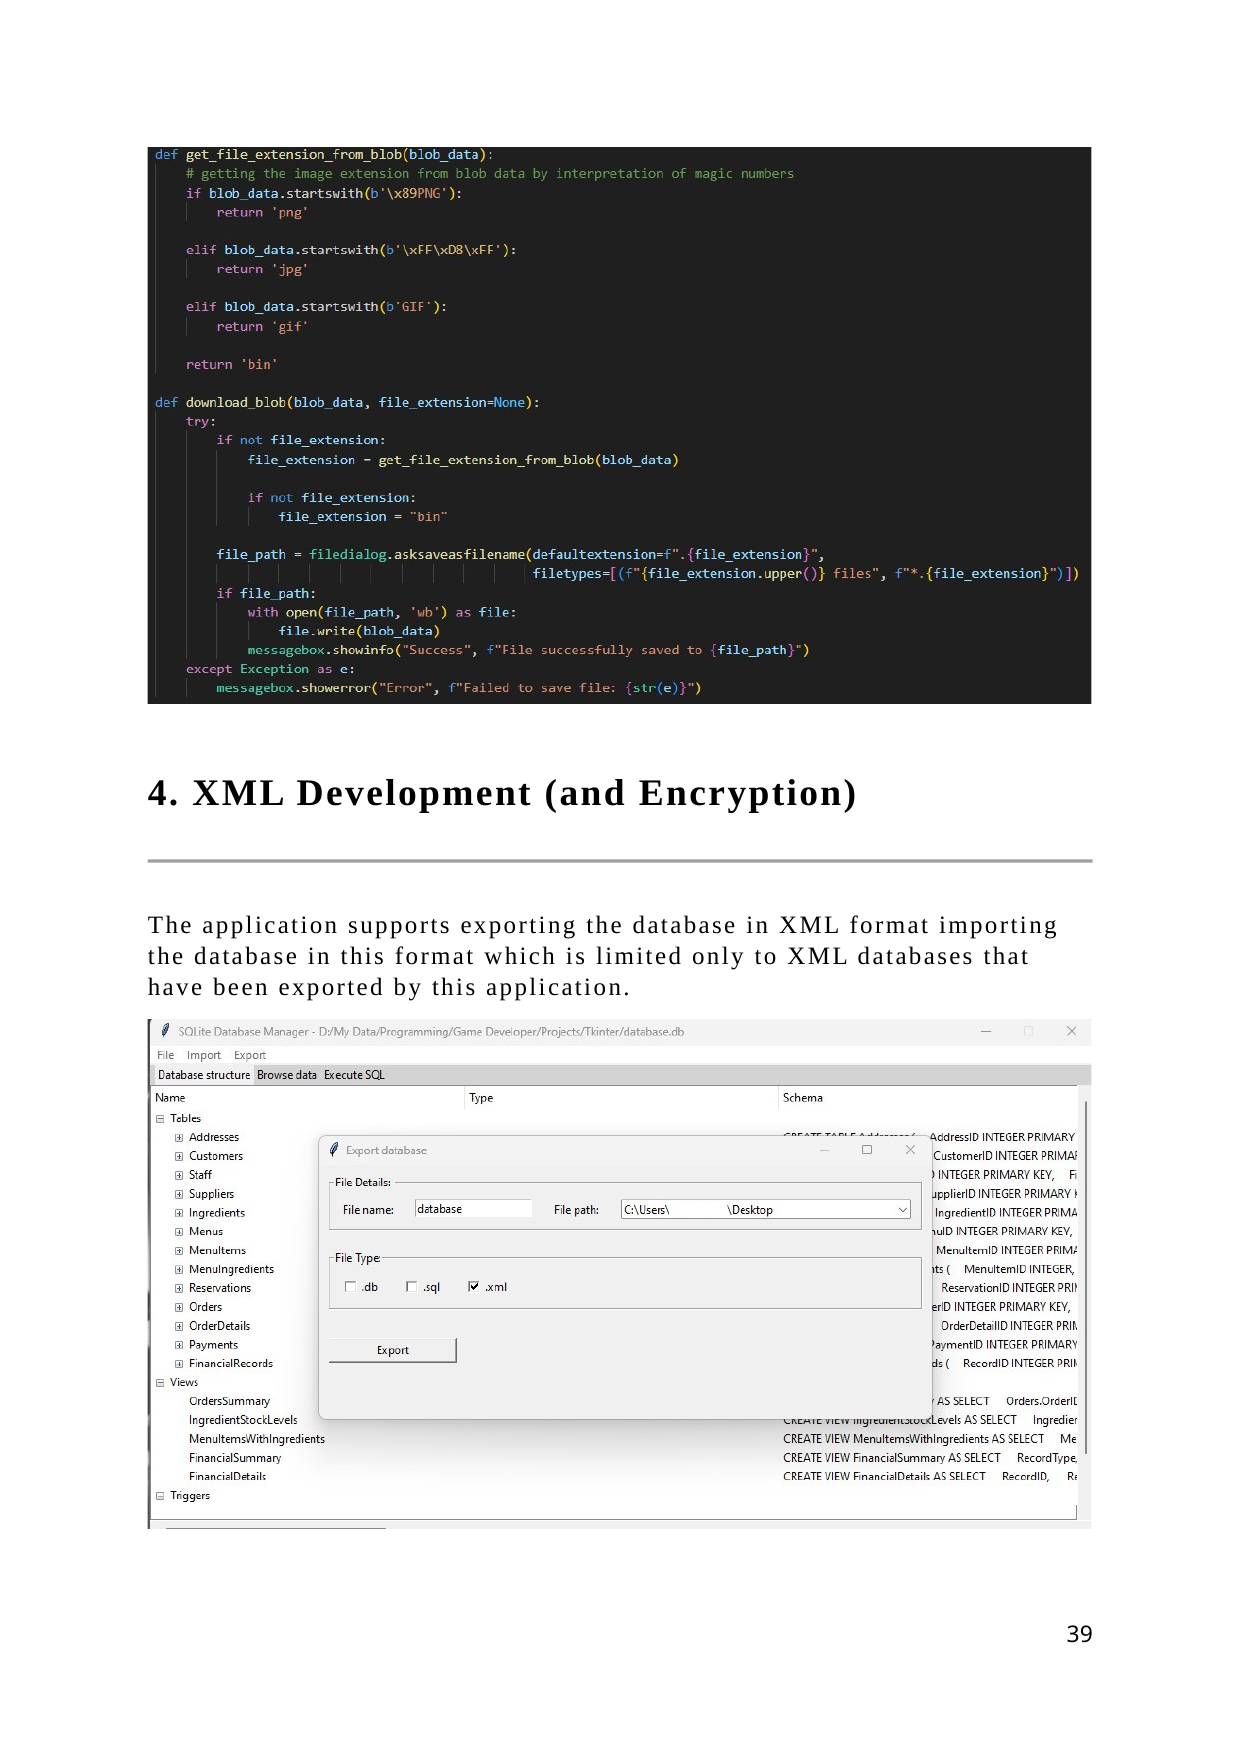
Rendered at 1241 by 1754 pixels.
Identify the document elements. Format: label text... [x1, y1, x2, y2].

text The application supports exporting the database in XML format importing the database in this format which is limited only to XML databases that have been exported by this application. [148, 910, 1093, 1001]
picture [147, 1019, 1092, 1529]
picture [147, 147, 1092, 704]
subtitle 4. XML Development (and Encryption) [148, 771, 1093, 814]
